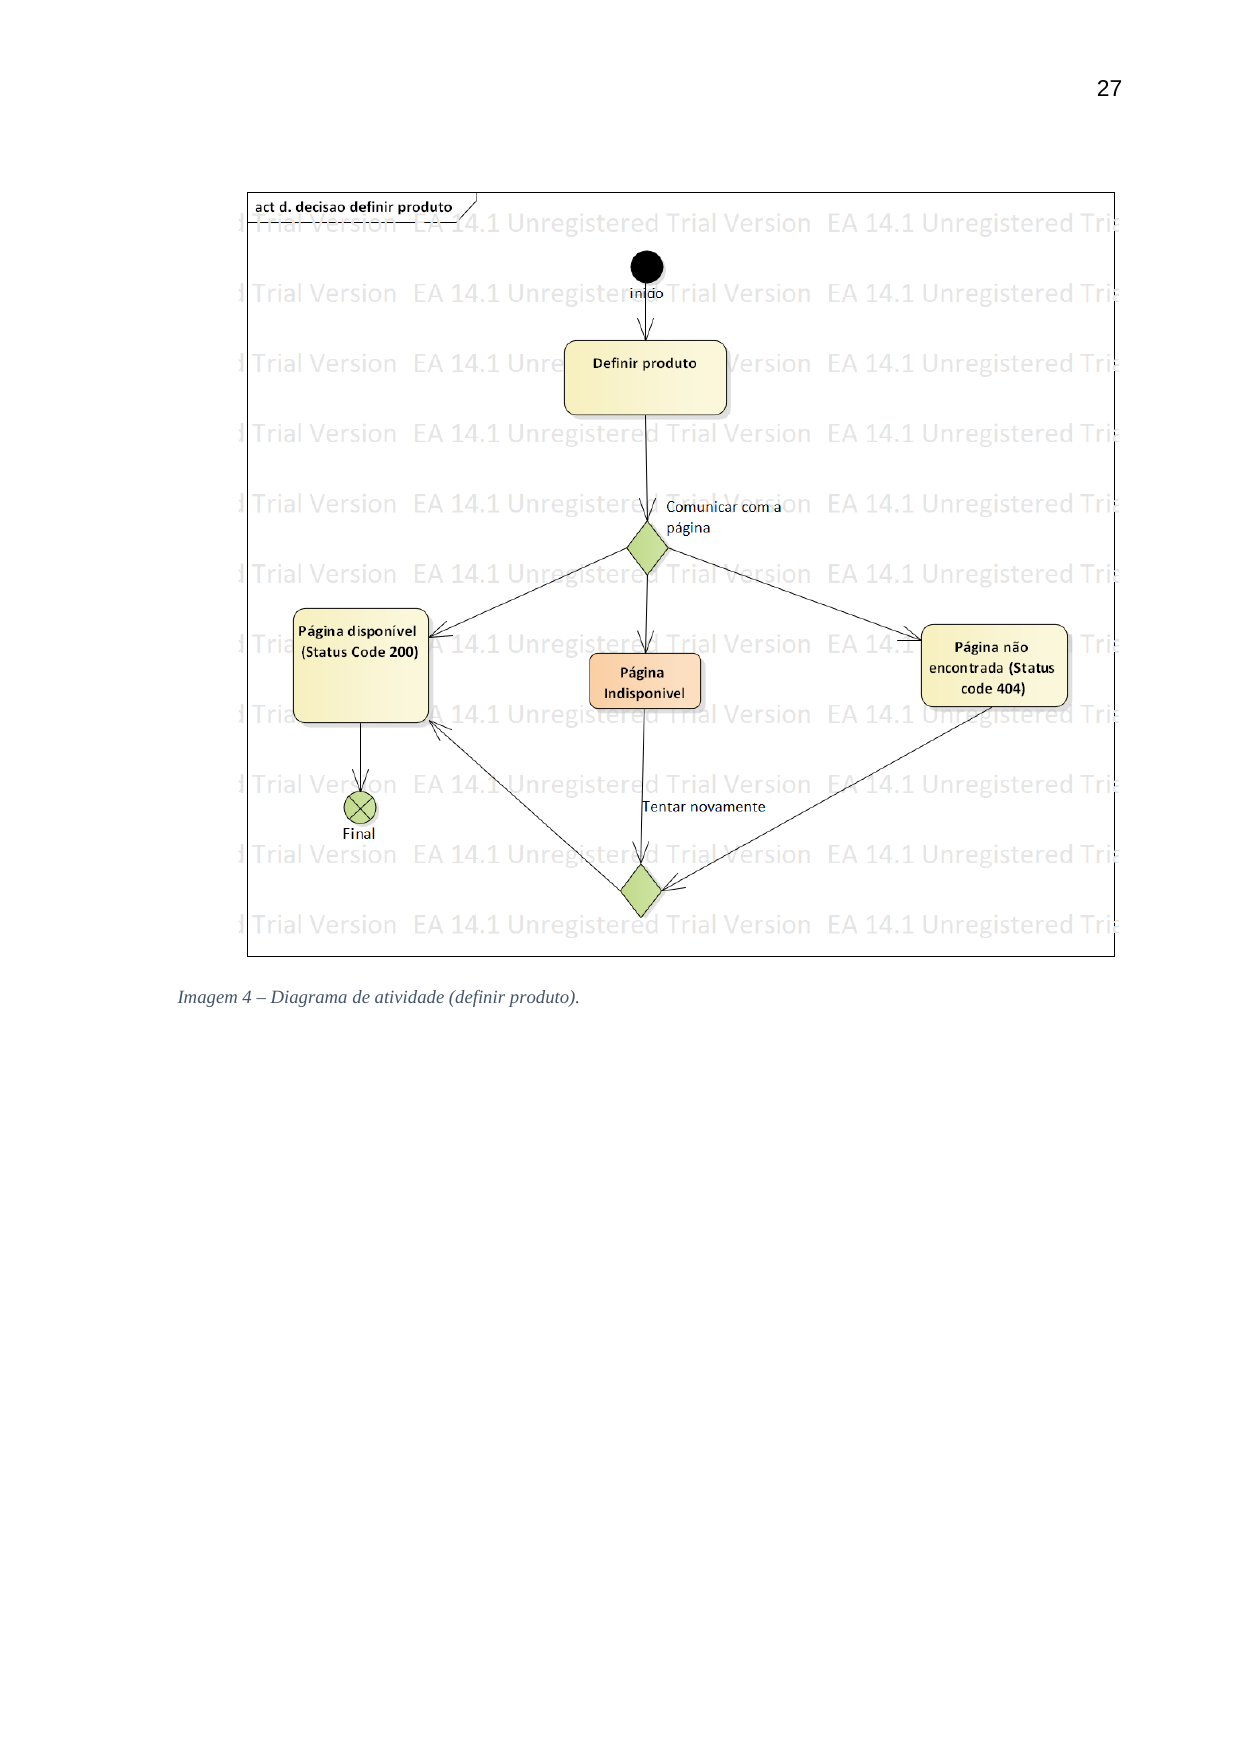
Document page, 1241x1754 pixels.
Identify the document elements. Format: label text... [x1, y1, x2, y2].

picture [237, 183, 1119, 962]
